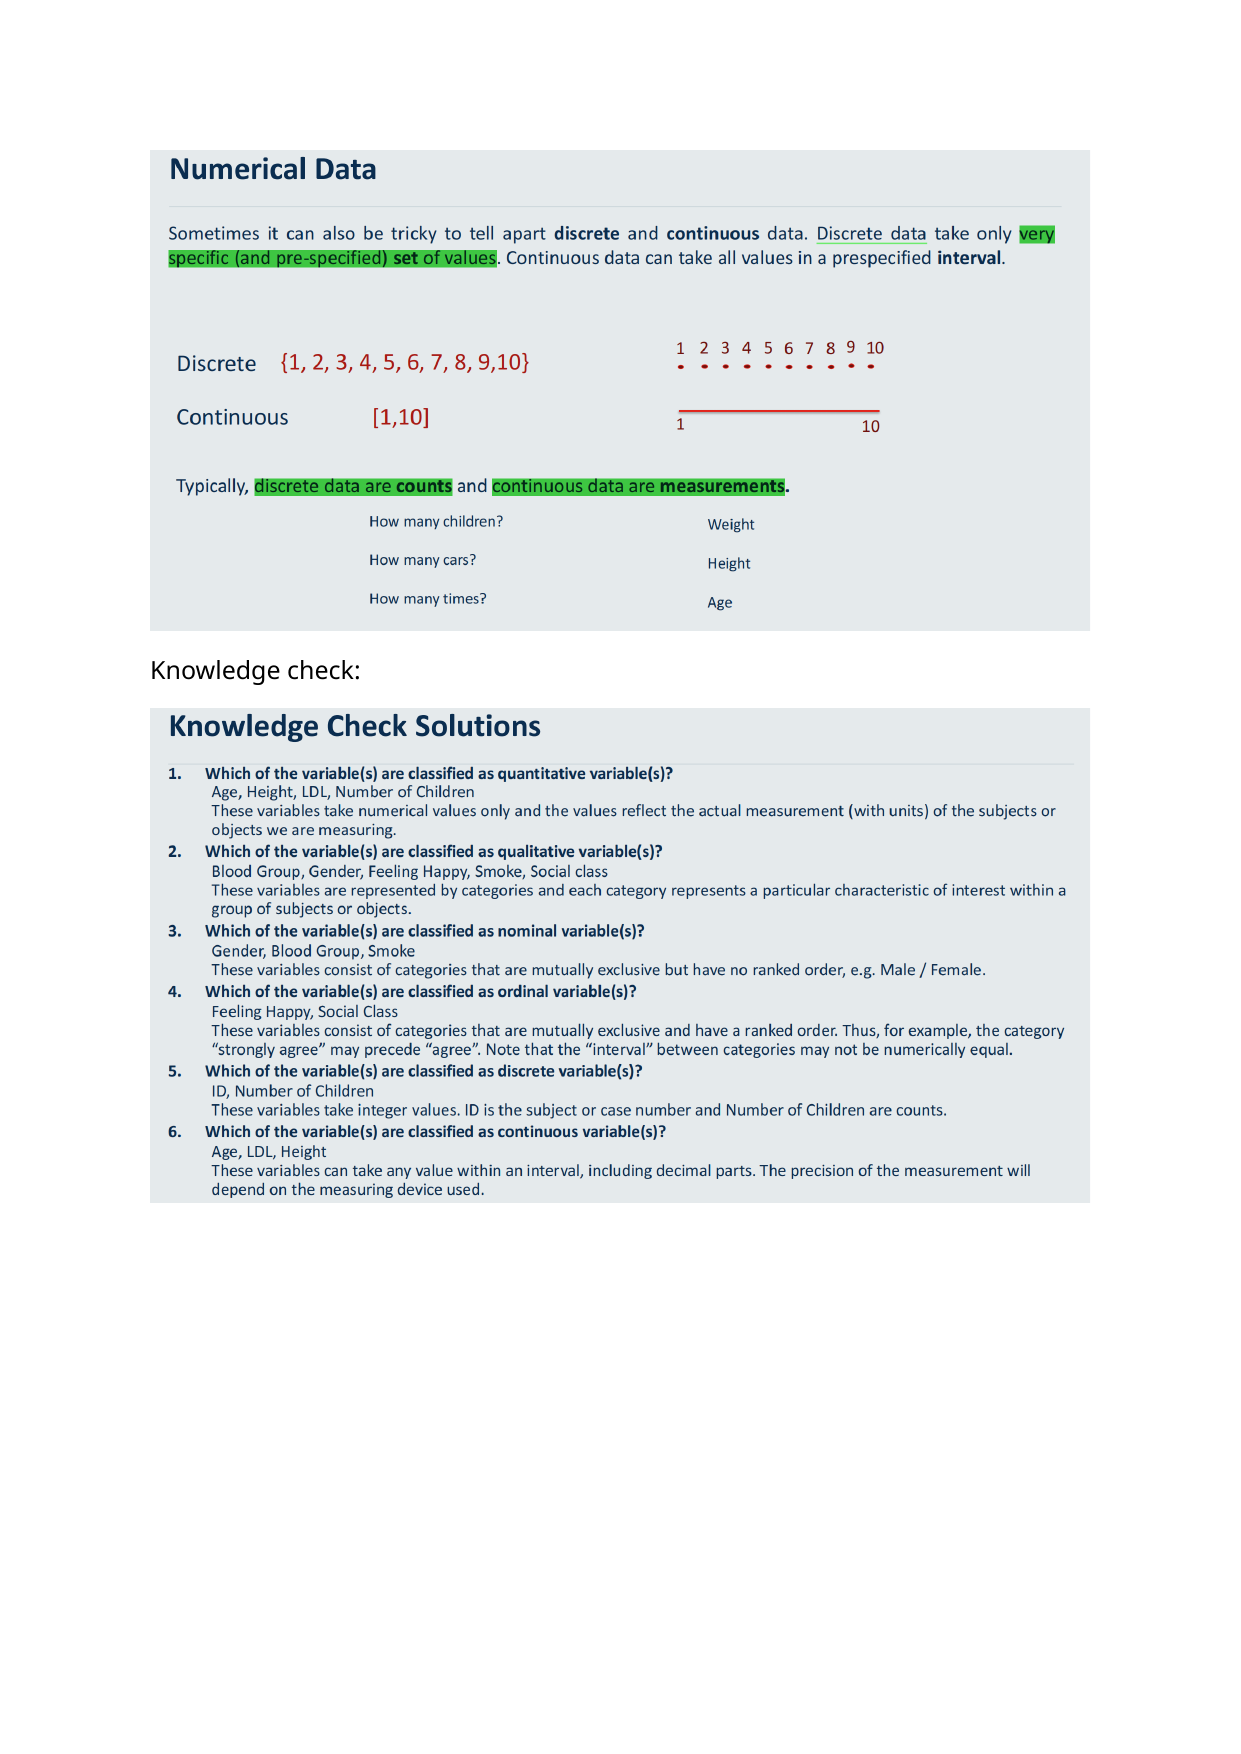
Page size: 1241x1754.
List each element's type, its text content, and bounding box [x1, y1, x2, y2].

text Knowledge check: [150, 653, 1090, 687]
picture [150, 150, 1091, 631]
picture [150, 708, 1091, 1203]
